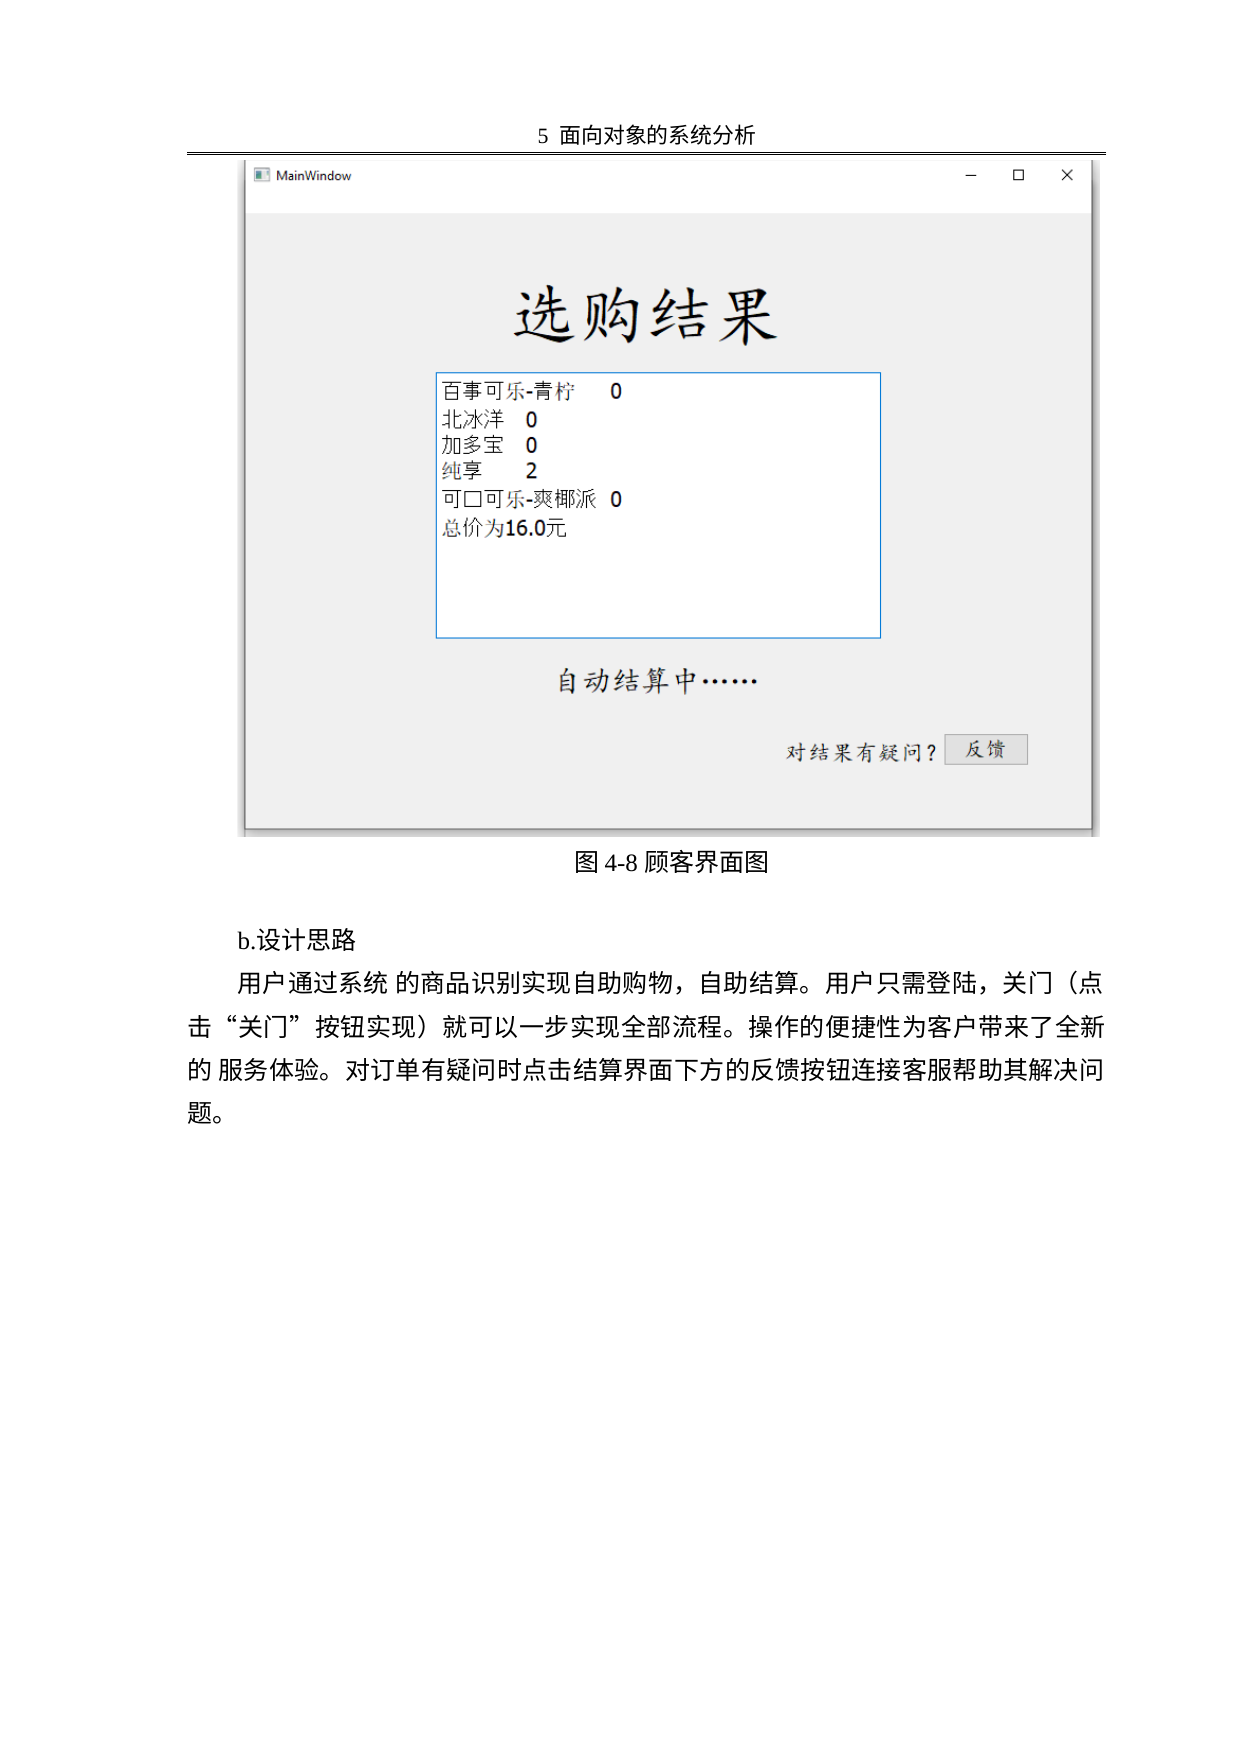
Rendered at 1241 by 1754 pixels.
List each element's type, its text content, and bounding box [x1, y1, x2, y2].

text 图4-8 顾客界面图 [187, 842, 1106, 878]
text b.设计思路 [187, 920, 1106, 956]
picture [237, 160, 1100, 837]
text 用户通过系统 的商品识别实现自助购物，自助结算。用户只需登陆，关门（点击“关门”按钮实现）就可以一步实现全部流程。操作的便捷性为客户带来了全新的 服务体验。对订单有疑问时点击结算界面下方的反馈按钮连接客服帮助其解决问题。 [187, 964, 1106, 1130]
